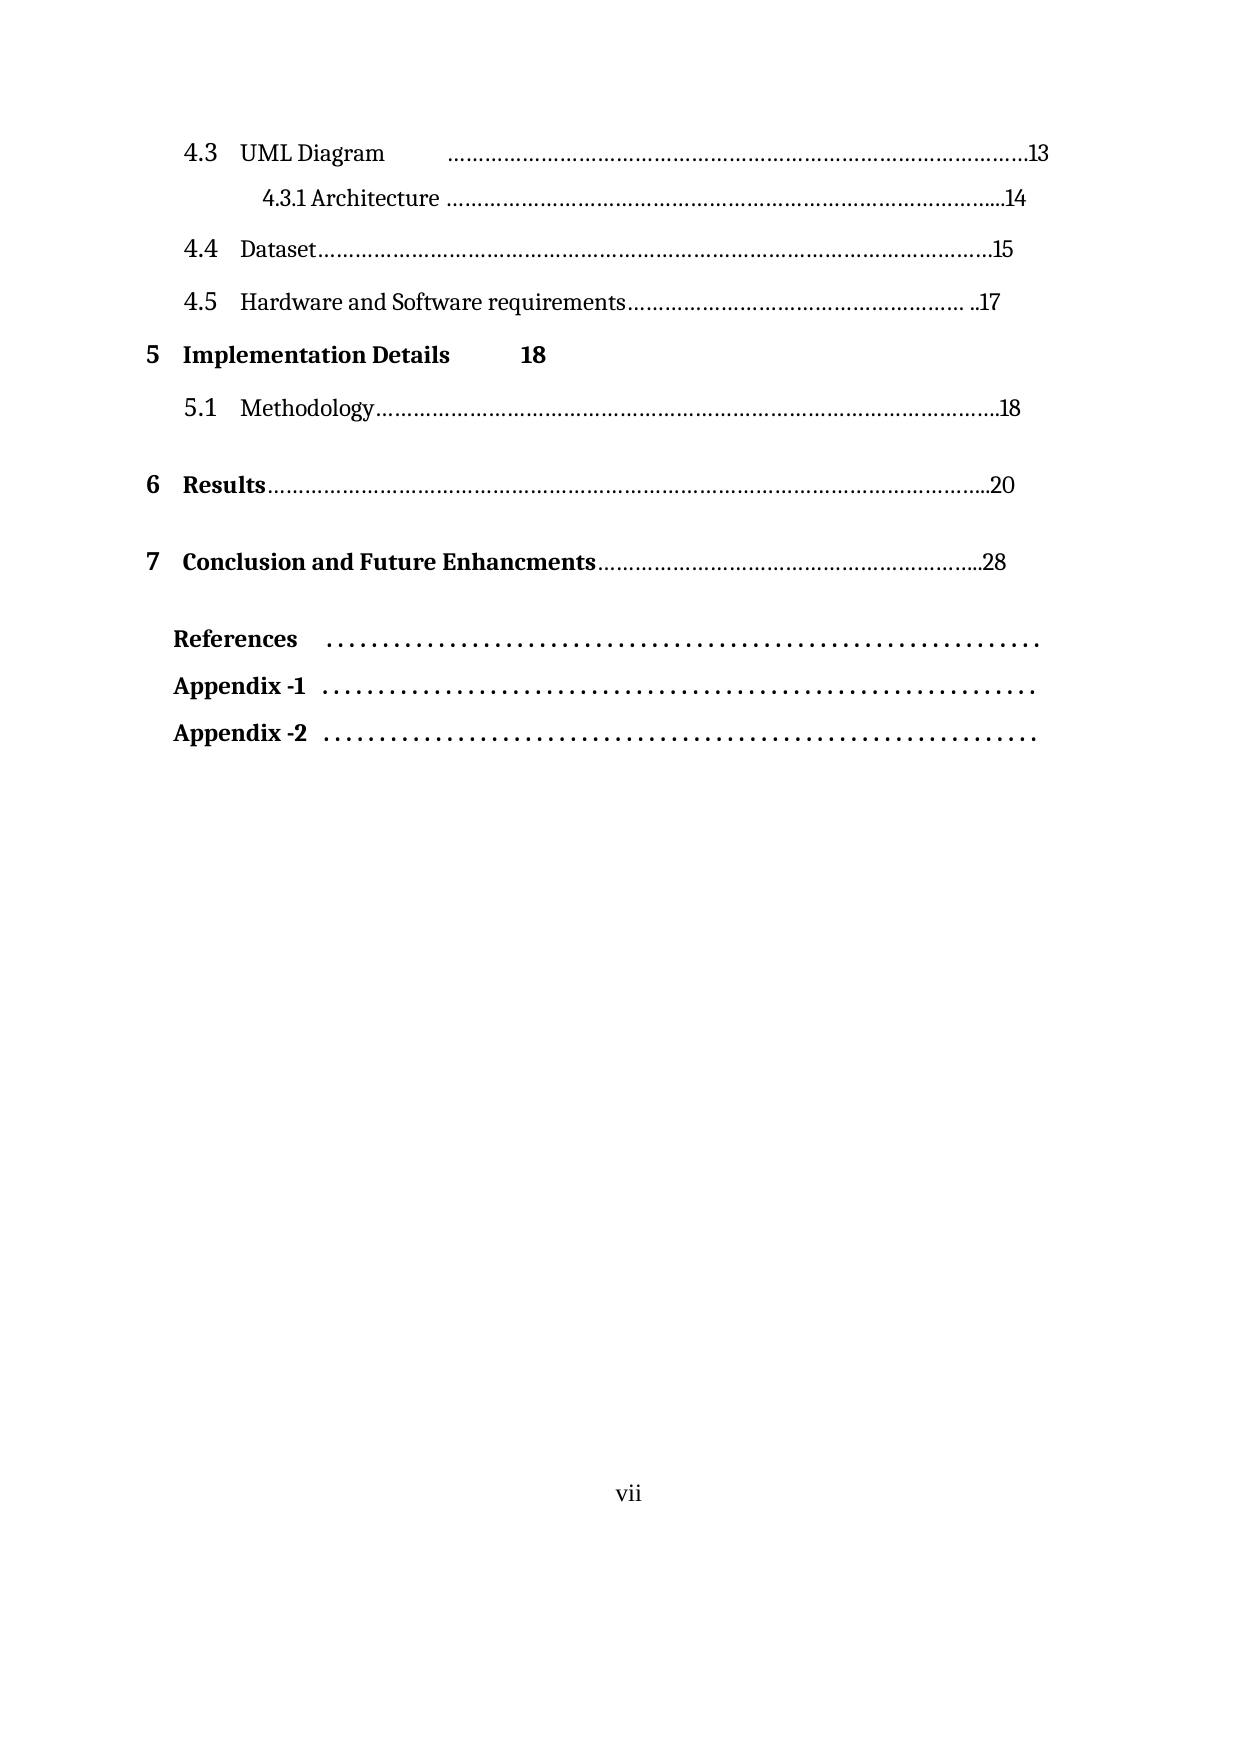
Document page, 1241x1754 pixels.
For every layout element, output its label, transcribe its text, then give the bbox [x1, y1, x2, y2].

list Hardware and Software requirements……………………………………………… ..17 [184, 284, 1079, 318]
text Appendix -2 . . . . . . . . . . . . . . . . . . . . . . . . . . . . . . . . . . . . . . . . . . . . . . . . . . . . . . . . . . . . . . . . [145, 719, 1079, 748]
list Dataset………………………………………………………………………………………………15 [184, 231, 1079, 265]
list Conclusion and Future Enhancments……………………………………………………..28 [146, 543, 1079, 577]
list Implementation Details 18 [146, 337, 1079, 371]
text Appendix -1 . . . . . . . . . . . . . . . . . . . . . . . . . . . . . . . . . . . . . . . . . . . . . . . . . . . . . . . . . . . . . . . . [145, 672, 1079, 701]
list Results……………………………………………………………………………………………………..20 [146, 467, 1079, 501]
list Methodology……………………………………………………………………………………….18 [184, 389, 1079, 424]
list UML Diagram …………………………………………………………………………………13 [184, 134, 1079, 168]
text 4.3.1 Architecture ……………………………………………………………………………...14 [147, 184, 1027, 213]
text vii [153, 1478, 1079, 1507]
text References k . . . . . . . . . . . . . . . . . . . . . . . . . . . . . . . . . . . . . . . . . . . . . . . . . . . . . . . . . . . . . . . . [145, 624, 1079, 653]
